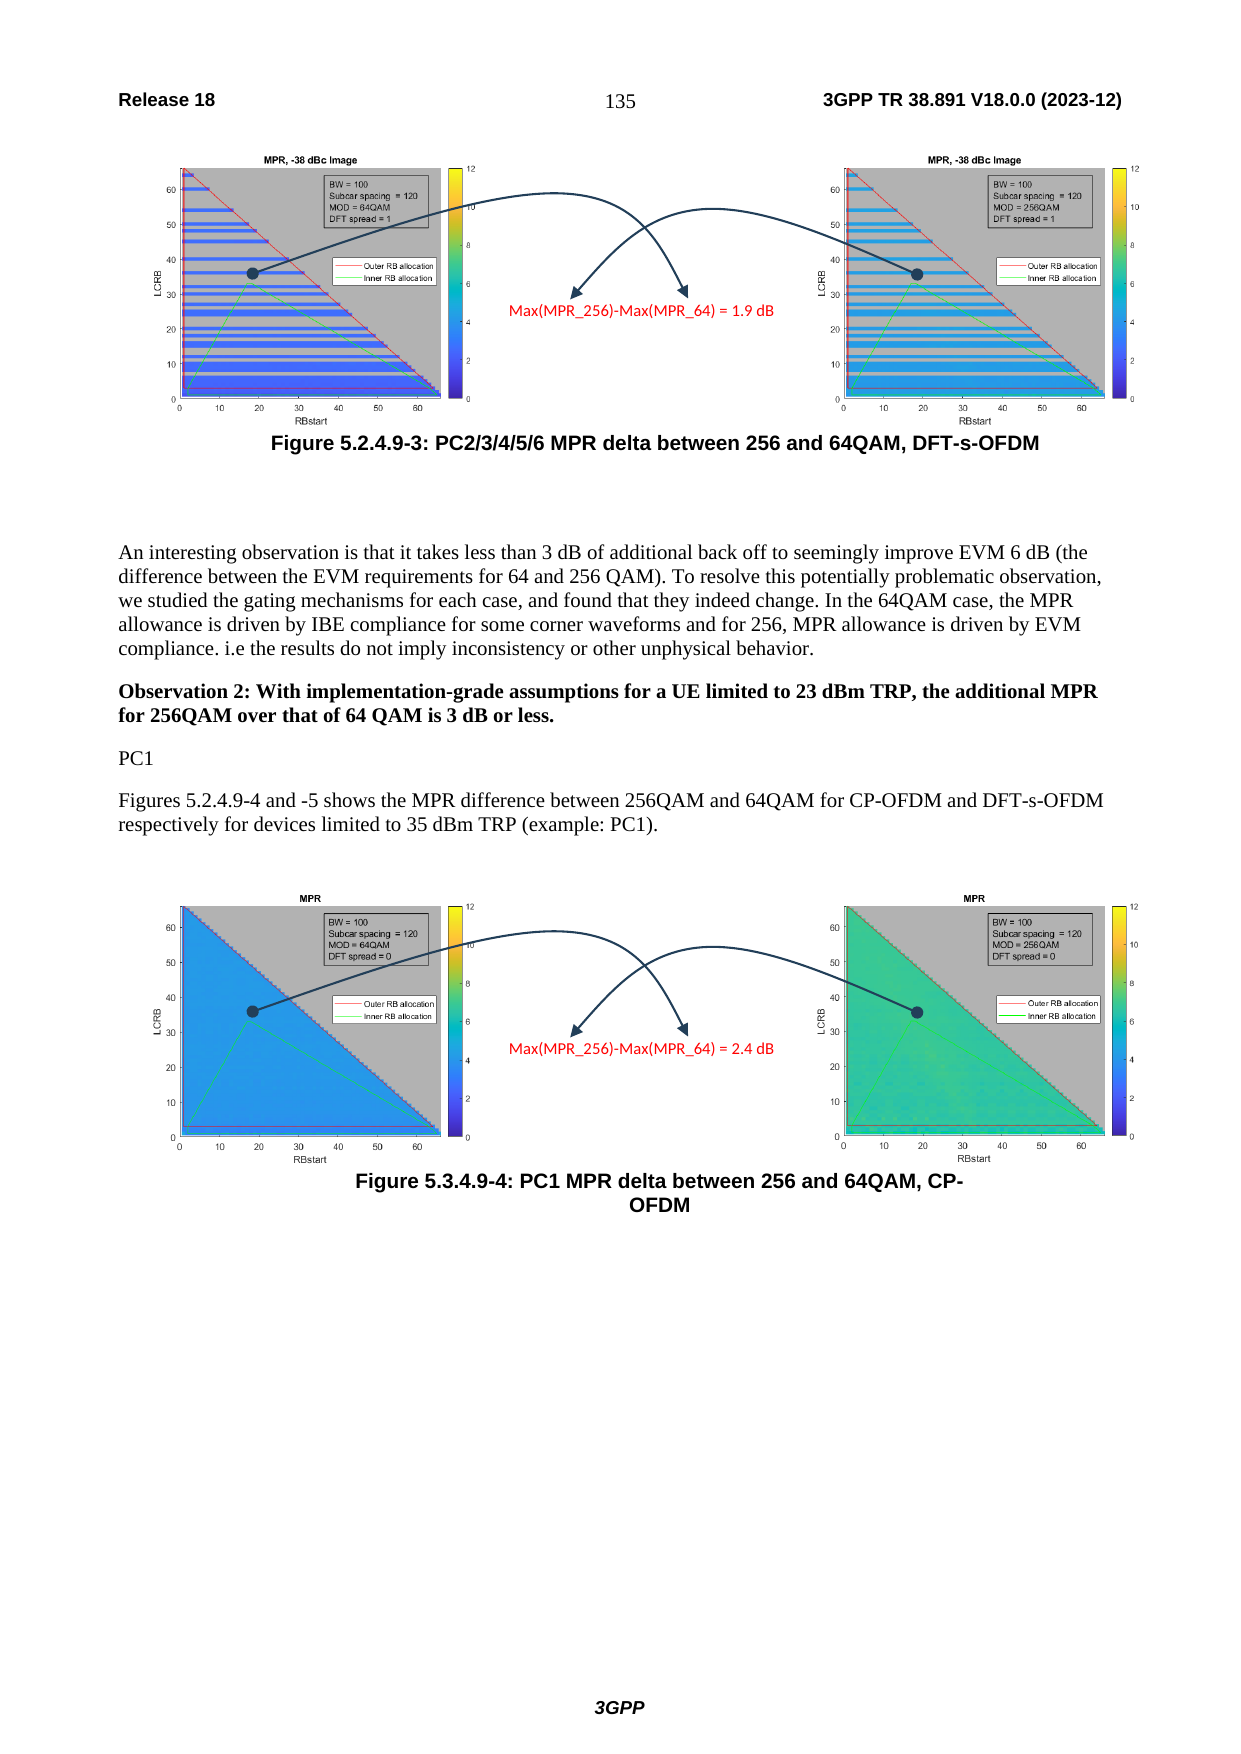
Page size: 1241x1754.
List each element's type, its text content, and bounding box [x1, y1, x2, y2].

picture [136, 885, 512, 1168]
text An interesting observation is that it takes less than 3 dB of additional back off to seemingly improve EVM 6 dB (the difference between the EVM requirements for 64 and 256 QAM). To resolve this potentially problematic observation, we studied the gating mechanisms for each case, and found that they indeed change. In the 64QAM case, the MPR allowance is driven by IBE compliance for some corner waveforms and for 256, MPR allowance is driven by EVM compliance. i.e the results do not imply inconsistency or other unphysical behavior. [118, 539, 1122, 660]
picture [800, 147, 1176, 429]
picture [800, 885, 1176, 1167]
text PC1 [118, 746, 1122, 769]
text Observation 2: With implementation-grade assumptions for a UE limited to 23 dBm TRP, the additional MPR for 256QAM over that of 64 QAM is 3 dB or less. [118, 679, 1122, 727]
picture [136, 147, 512, 429]
text Figures 5.2.4.9-4 and -5 shows the MPR difference between 256QAM and 64QAM for CP-OFDM and DFT-s-OFDM respectively for devices limited to 35 dBm TRP (example: PC1). [118, 788, 1122, 836]
